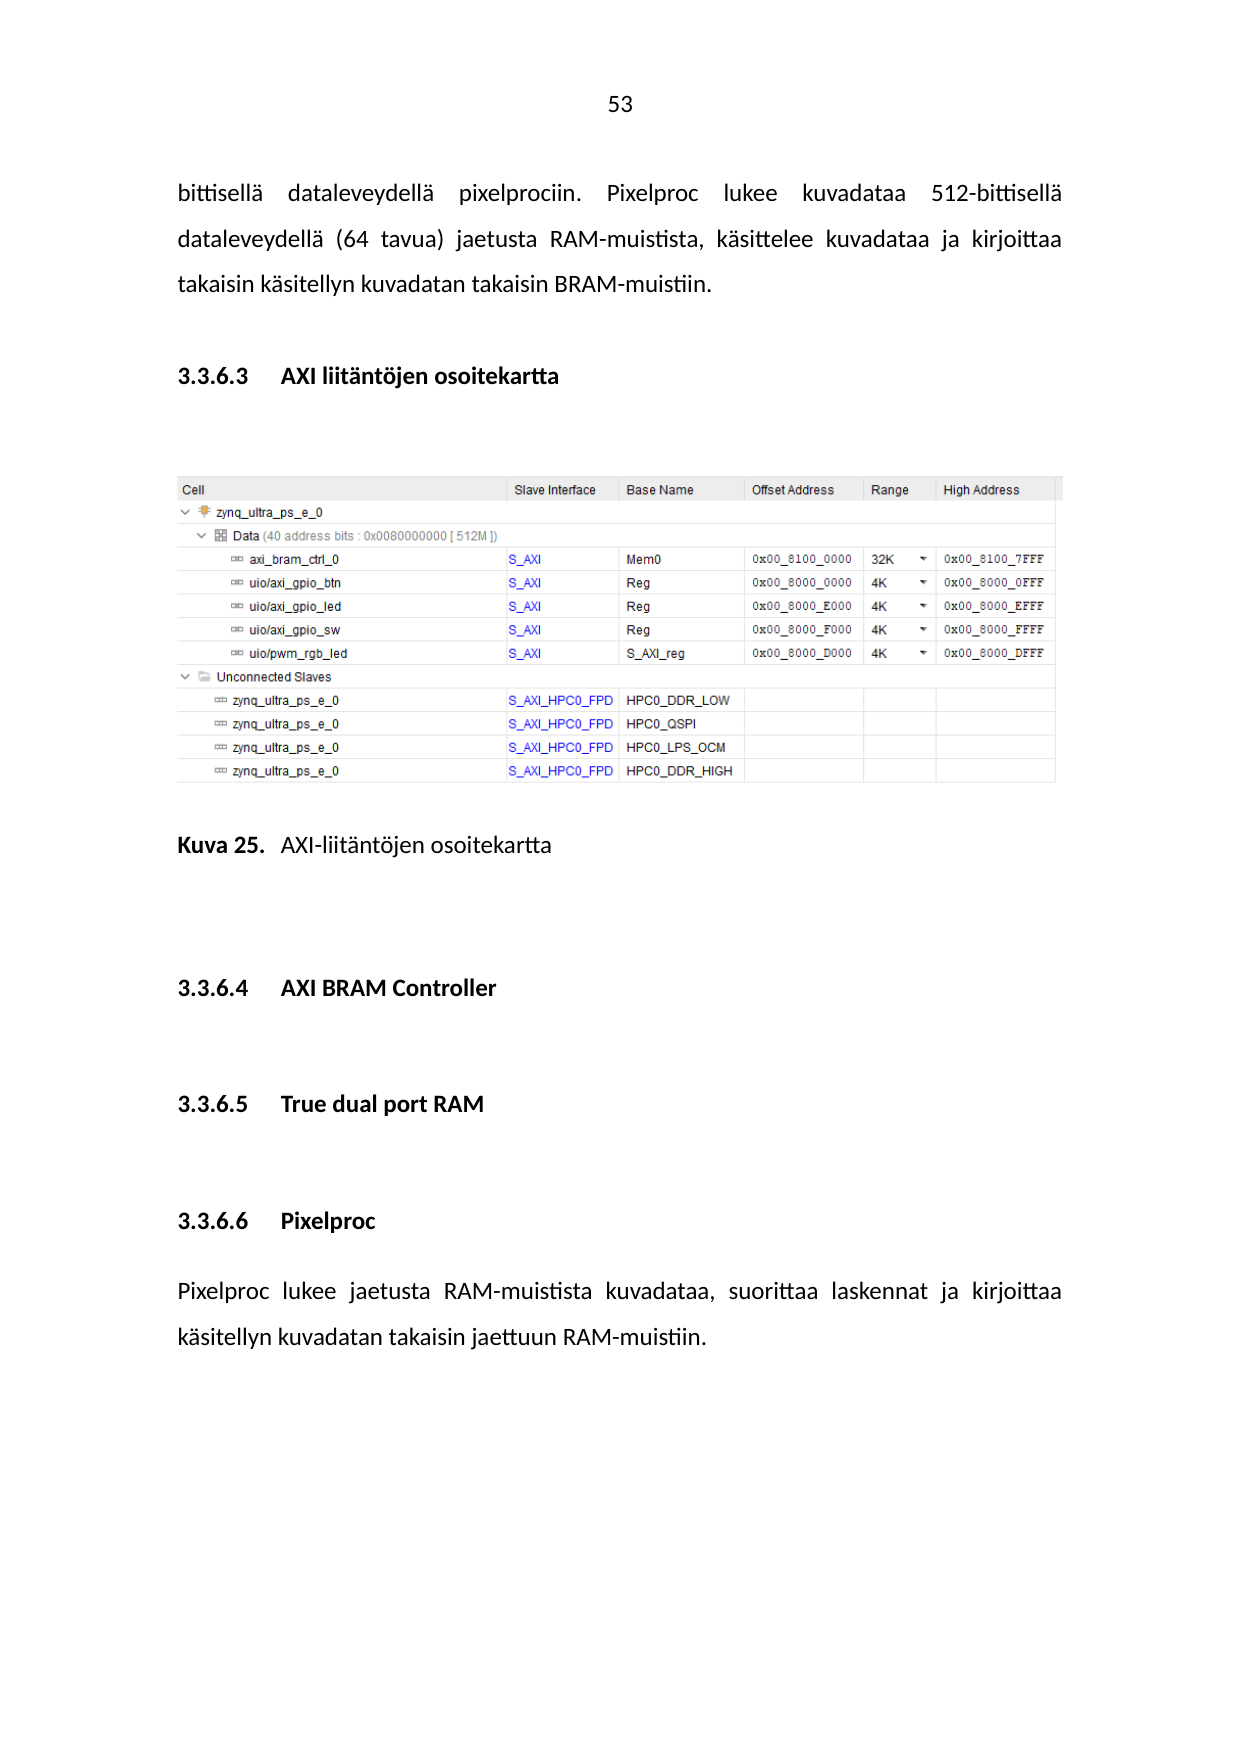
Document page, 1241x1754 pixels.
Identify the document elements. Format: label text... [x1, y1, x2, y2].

subtitle True dual port RAM [177, 1088, 1063, 1119]
subtitle AXI BRAM Controller [177, 972, 1063, 1002]
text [177, 177, 1063, 299]
text Kuva 25. AXI-liitäntöjen osoitekartta [177, 829, 1063, 859]
text Pixelproc lukee jaetusta RAM-muistista kuvadataa, suorittaa laskennat ja kirjoittaa käsitellyn kuvadatan takaisin jaettuun RAM-muistiin. [177, 1276, 1063, 1352]
subtitle Pixelproc [177, 1205, 1063, 1235]
picture [177, 476, 1063, 802]
subtitle AXI liitäntöjen osoitekartta [177, 360, 1063, 391]
